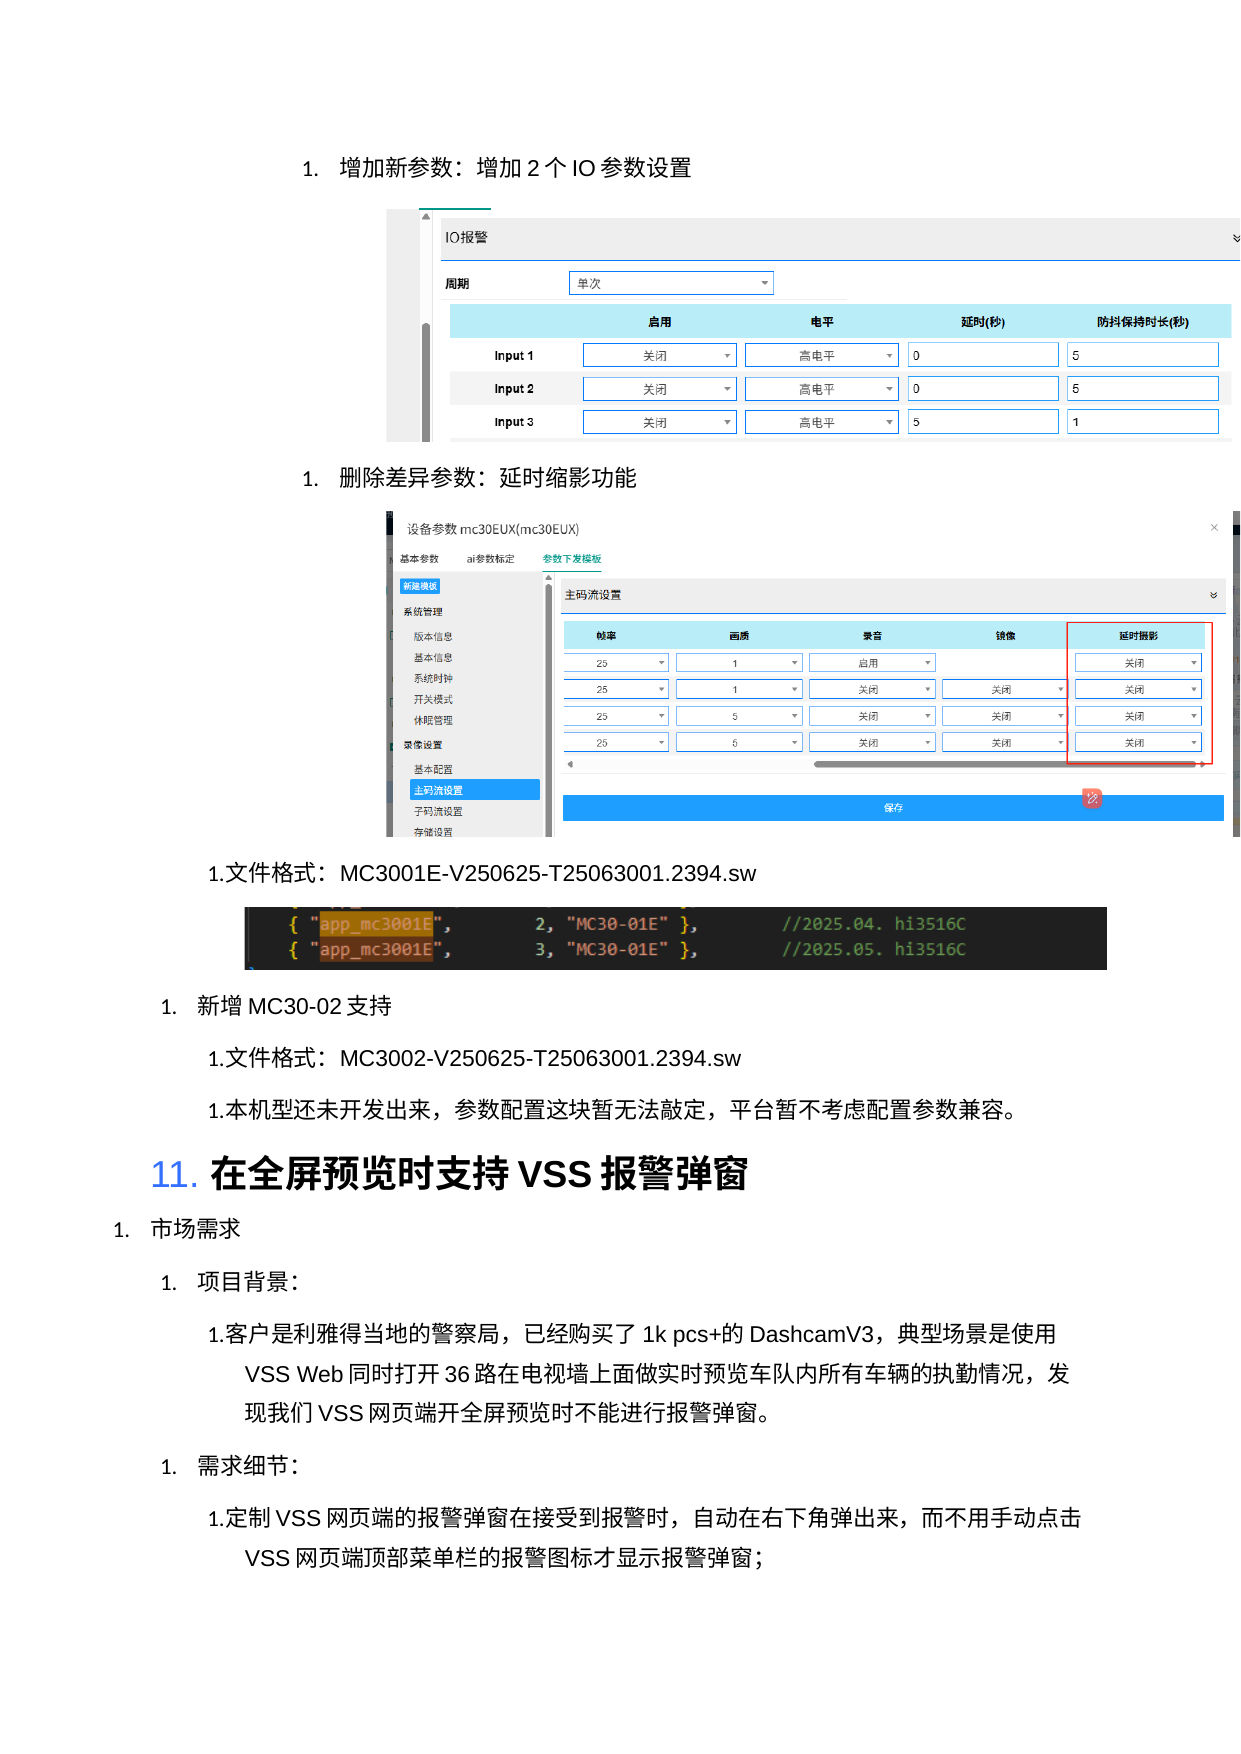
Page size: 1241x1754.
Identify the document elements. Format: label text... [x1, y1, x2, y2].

list 删除差异参数：延时缩影功能 [301, 459, 1090, 493]
list 市场需求 [112, 1211, 1090, 1244]
list 本机型还未开发出来，参数配置这块暂无法敲定，平台暂不考虑配置参数兼容。 [207, 1092, 1090, 1125]
list 新增MC30-02支持 [160, 987, 1090, 1021]
picture [386, 202, 1241, 442]
picture [386, 511, 1241, 837]
list 定制VSS网页端的报警弹窗在接受到报警时，自动在右下角弹出来，而不用手动点击VSS网页端顶部菜单栏的报警图标才显示报警弹窗； [207, 1500, 1090, 1573]
list 文件格式：MC3001E-V250625-T25063001.2394.sw [207, 855, 1090, 888]
picture [244, 907, 1107, 970]
list 客户是利雅得当地的警察局，已经购买了1k pcs+的DashcamV3，典型场景是使用VSS Web同时打开36路在电视墙上面做实时预览车队内所有车辆的执勤情况，发现我们VSS网页端开全屏预览时不能进行报警弹窗。 [207, 1316, 1090, 1428]
list 需求细节： [160, 1448, 1090, 1481]
list 增加新参数：增加2个IO参数设置 [301, 150, 1090, 183]
list 文件格式：MC3002-V250625-T25063001.2394.sw [207, 1040, 1090, 1073]
list 项目背景： [160, 1263, 1090, 1297]
